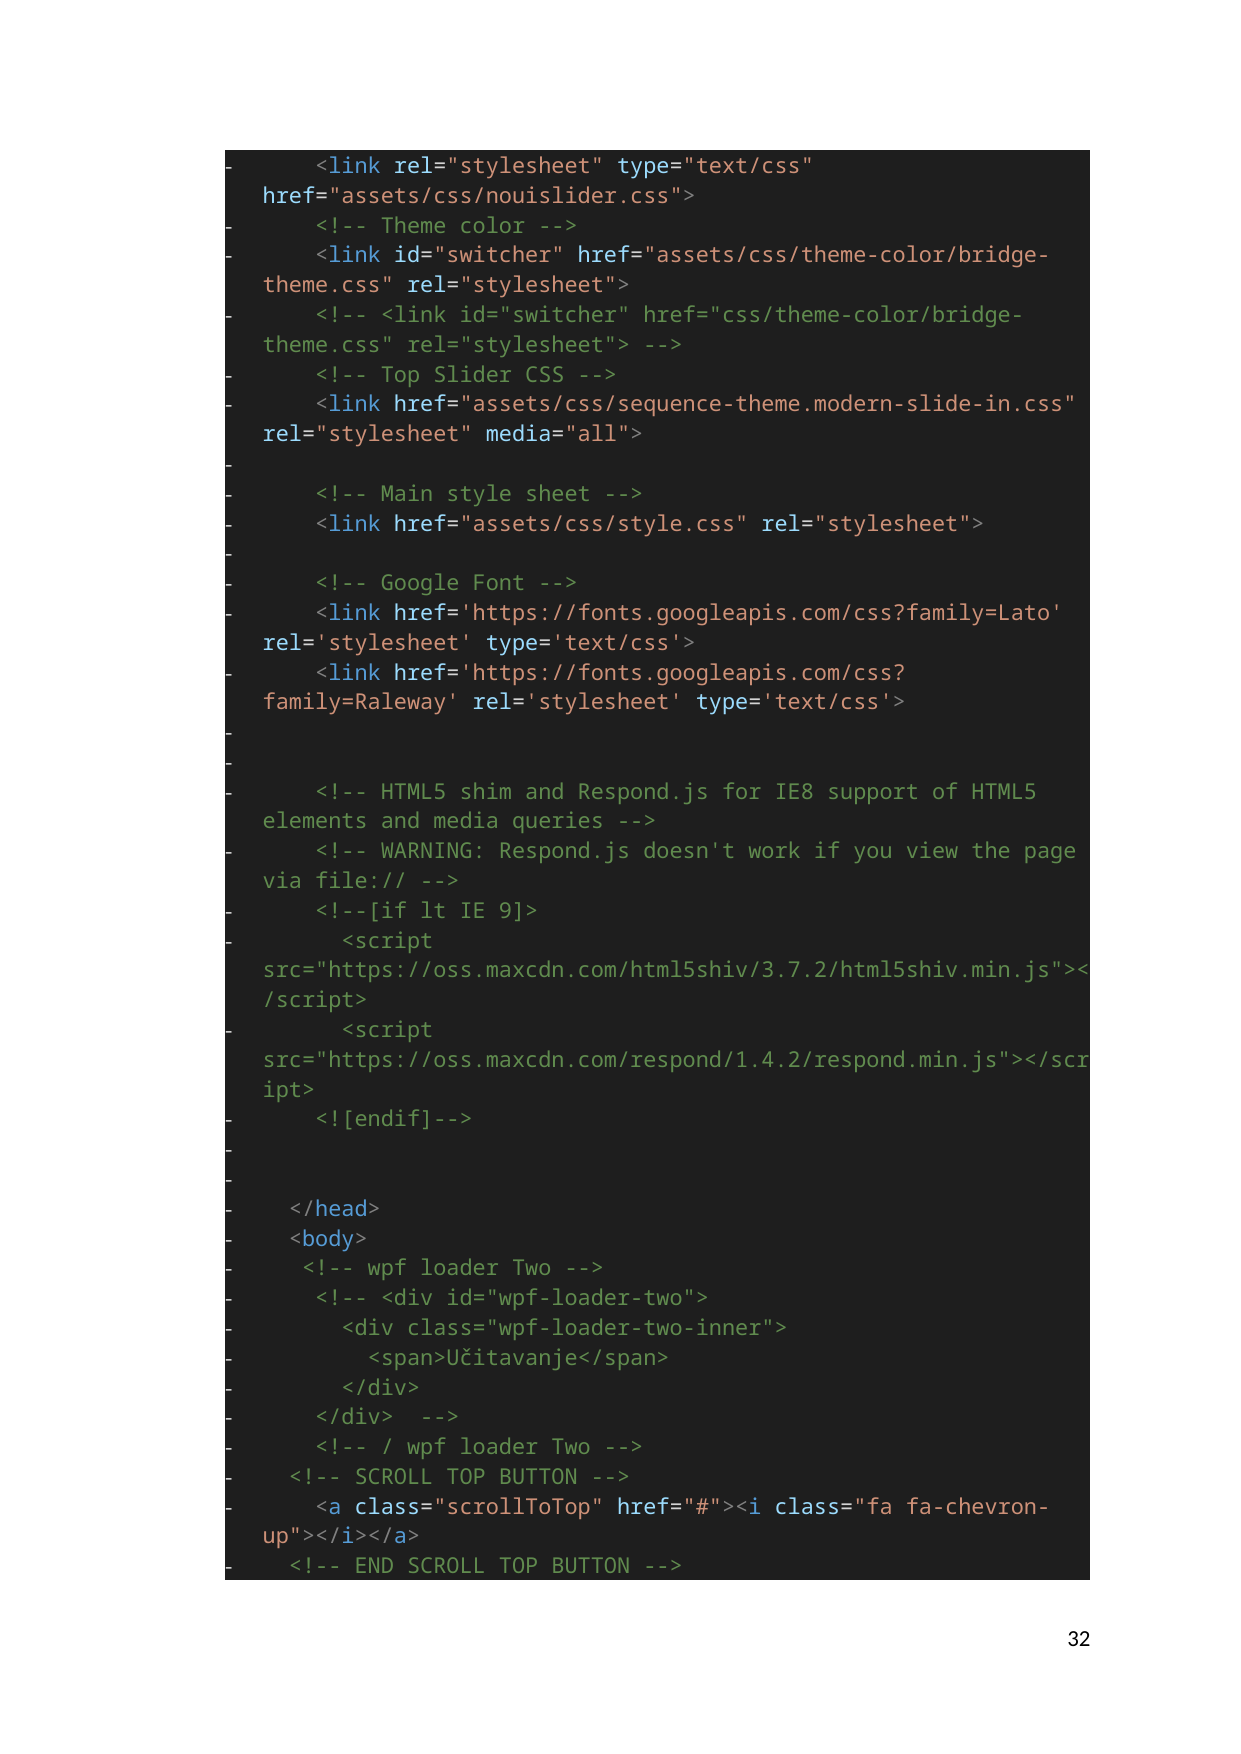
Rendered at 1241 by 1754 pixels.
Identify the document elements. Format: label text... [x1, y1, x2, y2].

list <body> [225, 1222, 1090, 1252]
list <link href='https://fonts.googleapis.com/css?family=Raleway' rel='stylesheet' type='text/css'> [225, 656, 1090, 716]
list <script src="https://oss.maxcdn.com/respond/1.4.2/respond.min.js"></script> [225, 1014, 1090, 1103]
list </div> [225, 1371, 1090, 1401]
list <!-- wpf loader Two --> [225, 1252, 1090, 1282]
list <![endif]--> [225, 1103, 1090, 1133]
list <!-- Google Font --> [225, 567, 1090, 597]
list <!--[if lt IE 9]> [225, 895, 1090, 924]
list <a class="scrollToTop" href="#"><i class="fa fa-chevron-up"></i></a> [225, 1491, 1090, 1550]
list <link id="switcher" href="assets/css/theme-color/bridge-theme.css" rel="stylesheet"> [225, 239, 1090, 299]
list </head> [225, 1193, 1090, 1222]
list <!-- / wpf loader Two --> [225, 1431, 1090, 1461]
list <!-- WARNING: Respond.js doesn't work if you view the page via file:// --> [225, 835, 1090, 895]
list <link rel="stylesheet" type="text/css" href="assets/css/nouislider.css"> [225, 150, 1090, 209]
list <script src="https://oss.maxcdn.com/html5shiv/3.7.2/html5shiv.min.js"></script> [225, 924, 1090, 1014]
list <!-- END SCROLL TOP BUTTON --> [225, 1550, 1090, 1580]
list <!-- <link id="switcher" href="css/theme-color/bridge-theme.css" rel="stylesheet"> --> [225, 299, 1090, 358]
list </div> --> [225, 1401, 1090, 1431]
list <span>Učitavanje</span> [225, 1342, 1090, 1371]
list <!-- SCROLL TOP BUTTON --> [225, 1461, 1090, 1491]
list <!-- Top Slider CSS --> [225, 358, 1090, 388]
list <link href="assets/css/style.css" rel="stylesheet"> [225, 507, 1090, 537]
list <!-- Theme color --> [225, 209, 1090, 239]
list <link href='https://fonts.googleapis.com/css?family=Lato' rel='stylesheet' type='text/css'> [225, 597, 1090, 656]
list <div class="wpf-loader-two-inner"> [225, 1312, 1090, 1342]
list <link href="assets/css/sequence-theme.modern-slide-in.css" rel="stylesheet" media="all"> [225, 388, 1090, 448]
list <!-- <div id="wpf-loader-two"> [225, 1282, 1090, 1312]
list <!-- HTML5 shim and Respond.js for IE8 support of HTML5 elements and media queries --> [225, 776, 1090, 835]
list <!-- Main style sheet --> [225, 478, 1090, 507]
